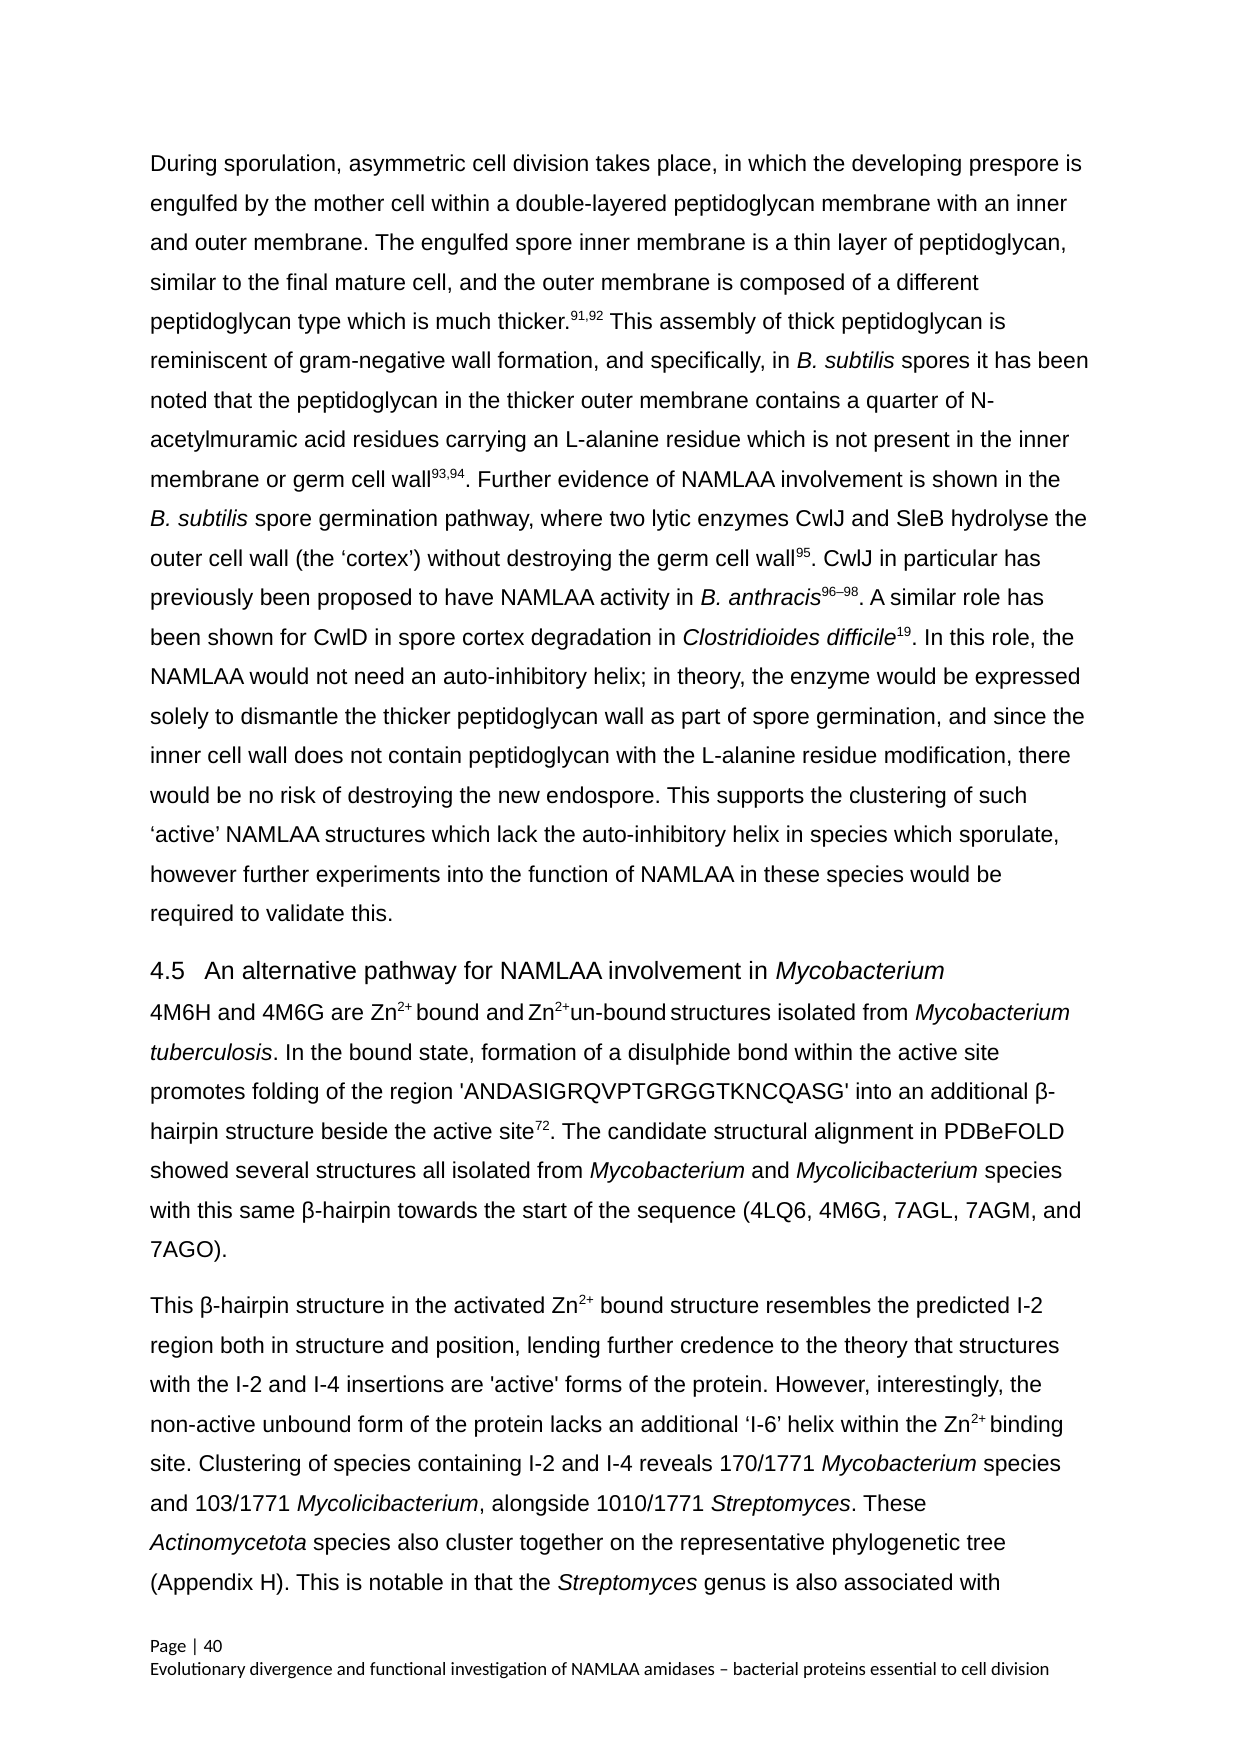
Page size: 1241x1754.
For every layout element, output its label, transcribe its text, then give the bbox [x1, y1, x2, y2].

text 4M6H and 4M6G are Zn2+ bound and Zn2+un-bound structures isolated from Mycobacterium tuberculosis. In the bound state, formation of a disulphide bond within the active site promotes folding of the region 'ANDASIGRQVPTGRGGTKNCQASG' into an additional β-hairpin structure beside the active site72. The candidate structural alignment in PDBeFOLD showed several structures all isolated from Mycobacterium and Mycolicibacterium species with this same β-hairpin towards the start of the sequence (4LQ6, 4M6G, 7AGL, 7AGM, and 7AGO). [150, 999, 1090, 1263]
text During sporulation, asymmetric cell division takes place, in which the developing prespore is engulfed by the mother cell within a double-layered peptidoglycan membrane with an inner and outer membrane. The engulfed spore inner membrane is a thin layer of peptidoglycan, similar to the final mature cell, and the outer membrane is composed of a different peptidoglycan type which is much thicker.91,92 This assembly of thick peptidoglycan is reminiscent of gram-negative wall formation, and specifically, in B. subtilis spores it has been noted that the peptidoglycan in the thicker outer membrane contains a quarter of N-acetylmuramic acid residues carrying an L-alanine residue which is not present in the inner membrane or germ cell wall93,94. Further evidence of NAMLAA involvement is shown in the B. subtilis spore germination pathway, where two lytic enzymes CwlJ and SleB hydrolyse the outer cell wall (the ‘cortex’) without destroying the germ cell wall95. CwlJ in particular has previously been proposed to have NAMLAA activity in B. anthracis96–98. A similar role has been shown for CwlD in spore cortex degradation in Clostridioides difficile19. In this role, the NAMLAA would not need an auto-inhibitory helix; in theory, the enzyme would be expressed solely to dismantle the thicker peptidoglycan wall as part of spore germination, and since the inner cell wall does not contain peptidoglycan with the L-alanine residue modification, there would be no risk of destroying the new endospore. This supports the clustering of such ‘active’ NAMLAA structures which lack the auto-inhibitory helix in species which sporulate, however further experiments into the function of NAMLAA in these species would be required to validate this. [150, 150, 1090, 926]
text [150, 1292, 1090, 1595]
subtitle 4.5 An alternative pathway for NAMLAA involvement in Mycobacterium [150, 956, 1090, 985]
